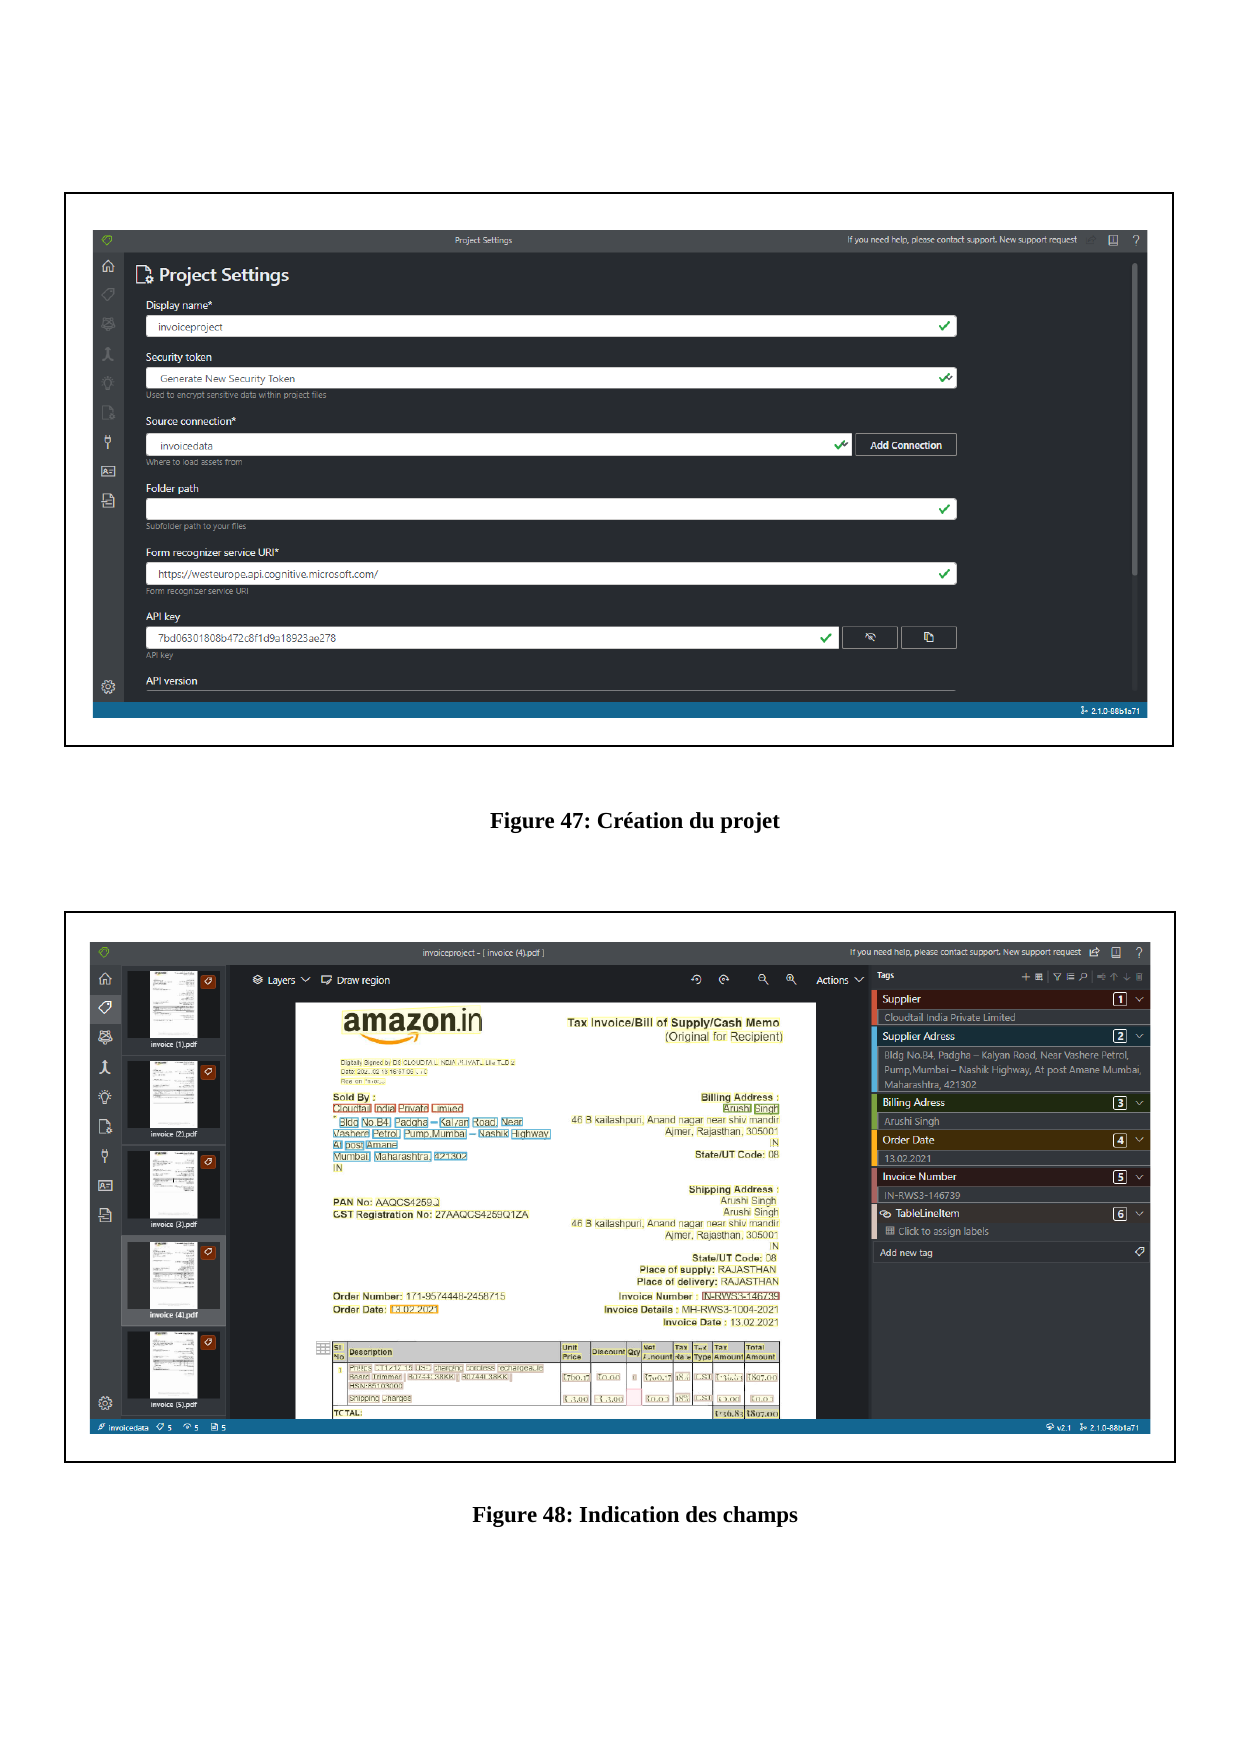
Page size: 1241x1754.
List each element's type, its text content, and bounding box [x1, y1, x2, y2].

text Figure 46: la connexion entre le customer et le blob container [148, 289, 1092, 316]
picture [92, 418, 1148, 907]
text Figure 47: Création du projet [148, 996, 1092, 1022]
picture [89, 1131, 1151, 1623]
